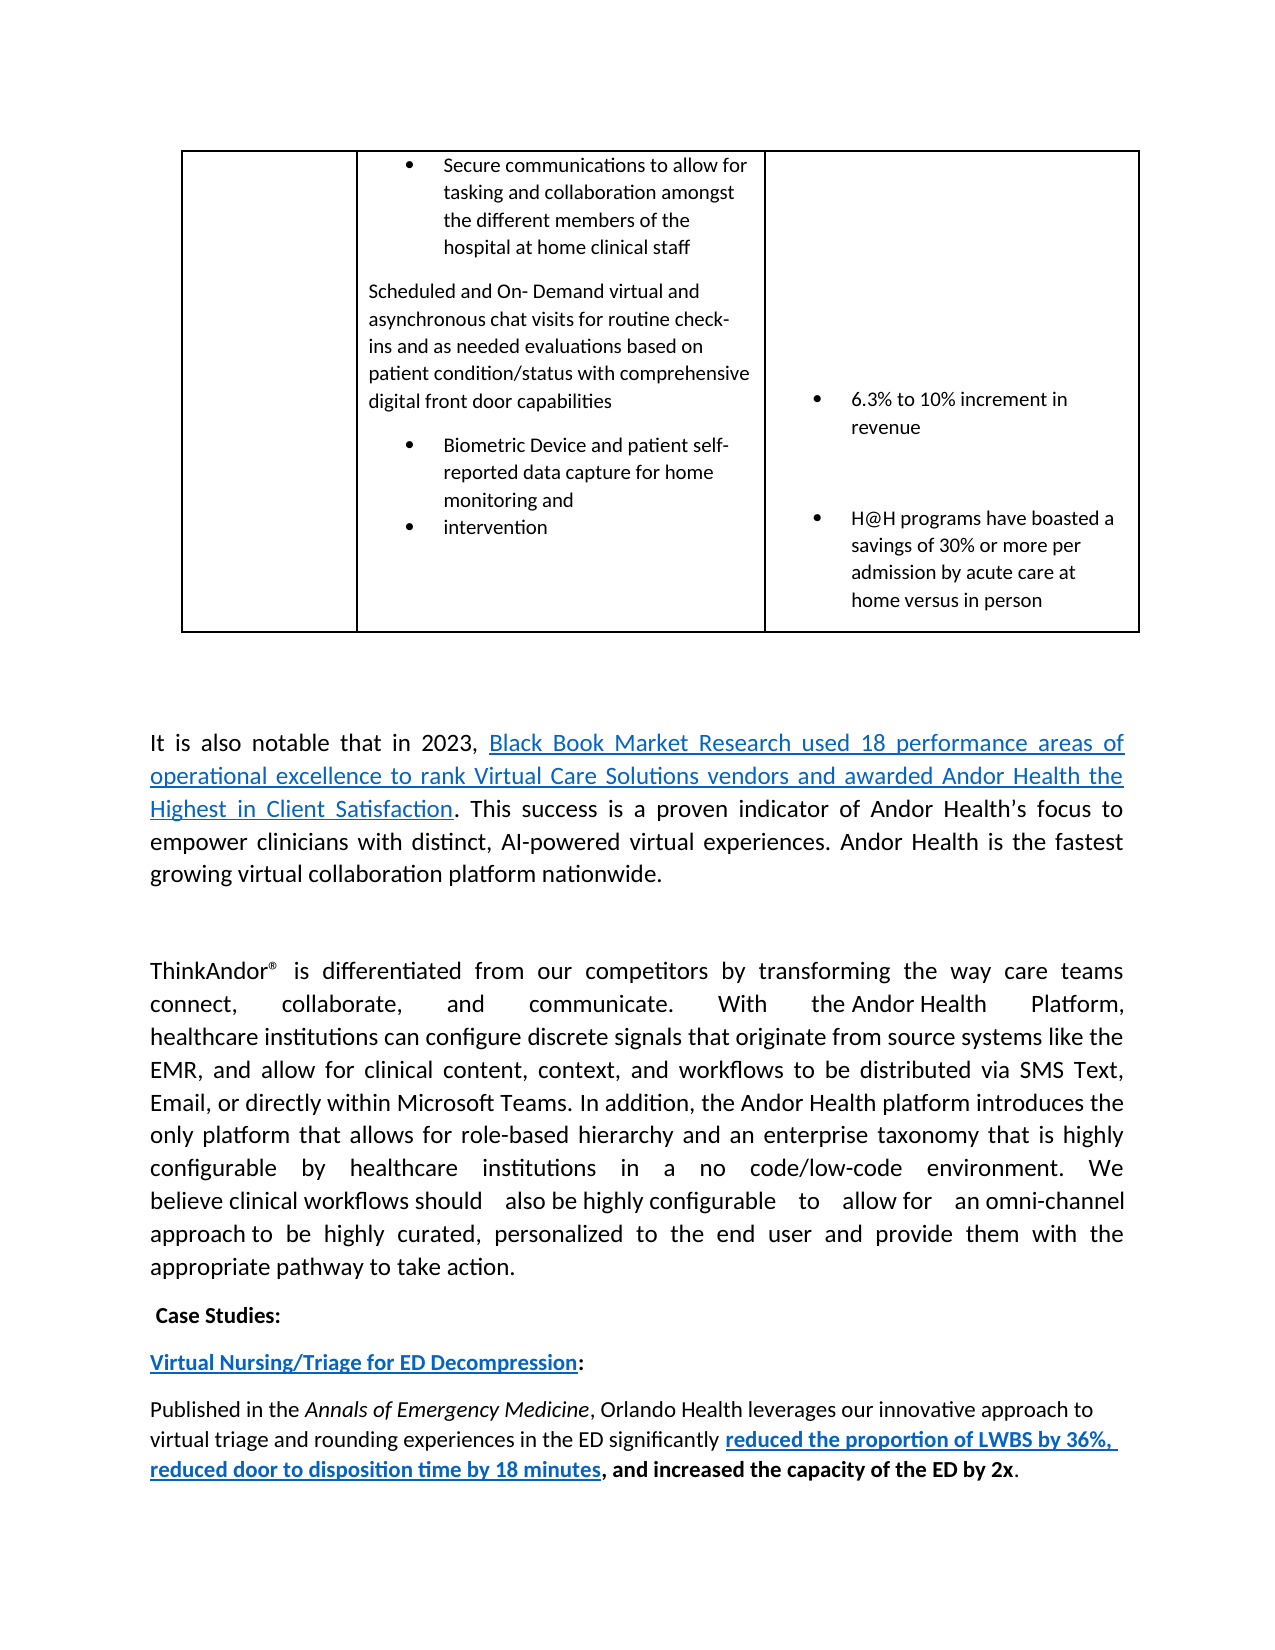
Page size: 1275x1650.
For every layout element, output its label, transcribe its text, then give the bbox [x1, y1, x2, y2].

text ThinkAndor® is differentiated from our competitors by transforming the way care teams connect, collaborate, and communicate. With the Andor Health Platform, healthcare institutions can configure discrete signals that originate from source systems like the EMR, and allow for clinical content, context, and workflows to be distributed via SMS Text, Email, or directly within Microsoft Teams. In addition, the Andor Health platform introduces the only platform that allows for role-based hierarchy and an enterprise taxonomy that is highly configurable by healthcare institutions in a no code/low-code environment. We believe clinical workflows should also be highly configurable to allow for an omni-channel approach to be highly curated, personalized to the end user and provide them with the appropriate pathway to take action. [150, 955, 1125, 1282]
text Case Studies: [150, 1301, 1125, 1329]
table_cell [358, 152, 764, 631]
list Published in the Annals of Emergency Medicine, Orlando Health leverages our innovative approach to virtual triage and rounding experiences in the ED significantly reduced the proportion of LWBS by 36%, reduced door to disposition time by 18 minutes, and increased the capacity of the ED by 2x. [150, 1395, 1125, 1483]
text Virtual Nursing/Triage for ED Decompression: [150, 1348, 1125, 1376]
text It is also notable that in 2023, Black Book Market Research used 18 performance areas of operational excellence to rank Virtual Care Solutions vendors and awarded Andor Health the Highest in Client Satisfaction. This success is a proven indicator of Andor Health’s focus to empower clinicians with distinct, AI-powered virtual experiences. Andor Health is the fastest growing virtual collaboration platform nationwide. [150, 727, 1125, 889]
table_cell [183, 152, 356, 631]
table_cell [766, 152, 1138, 631]
